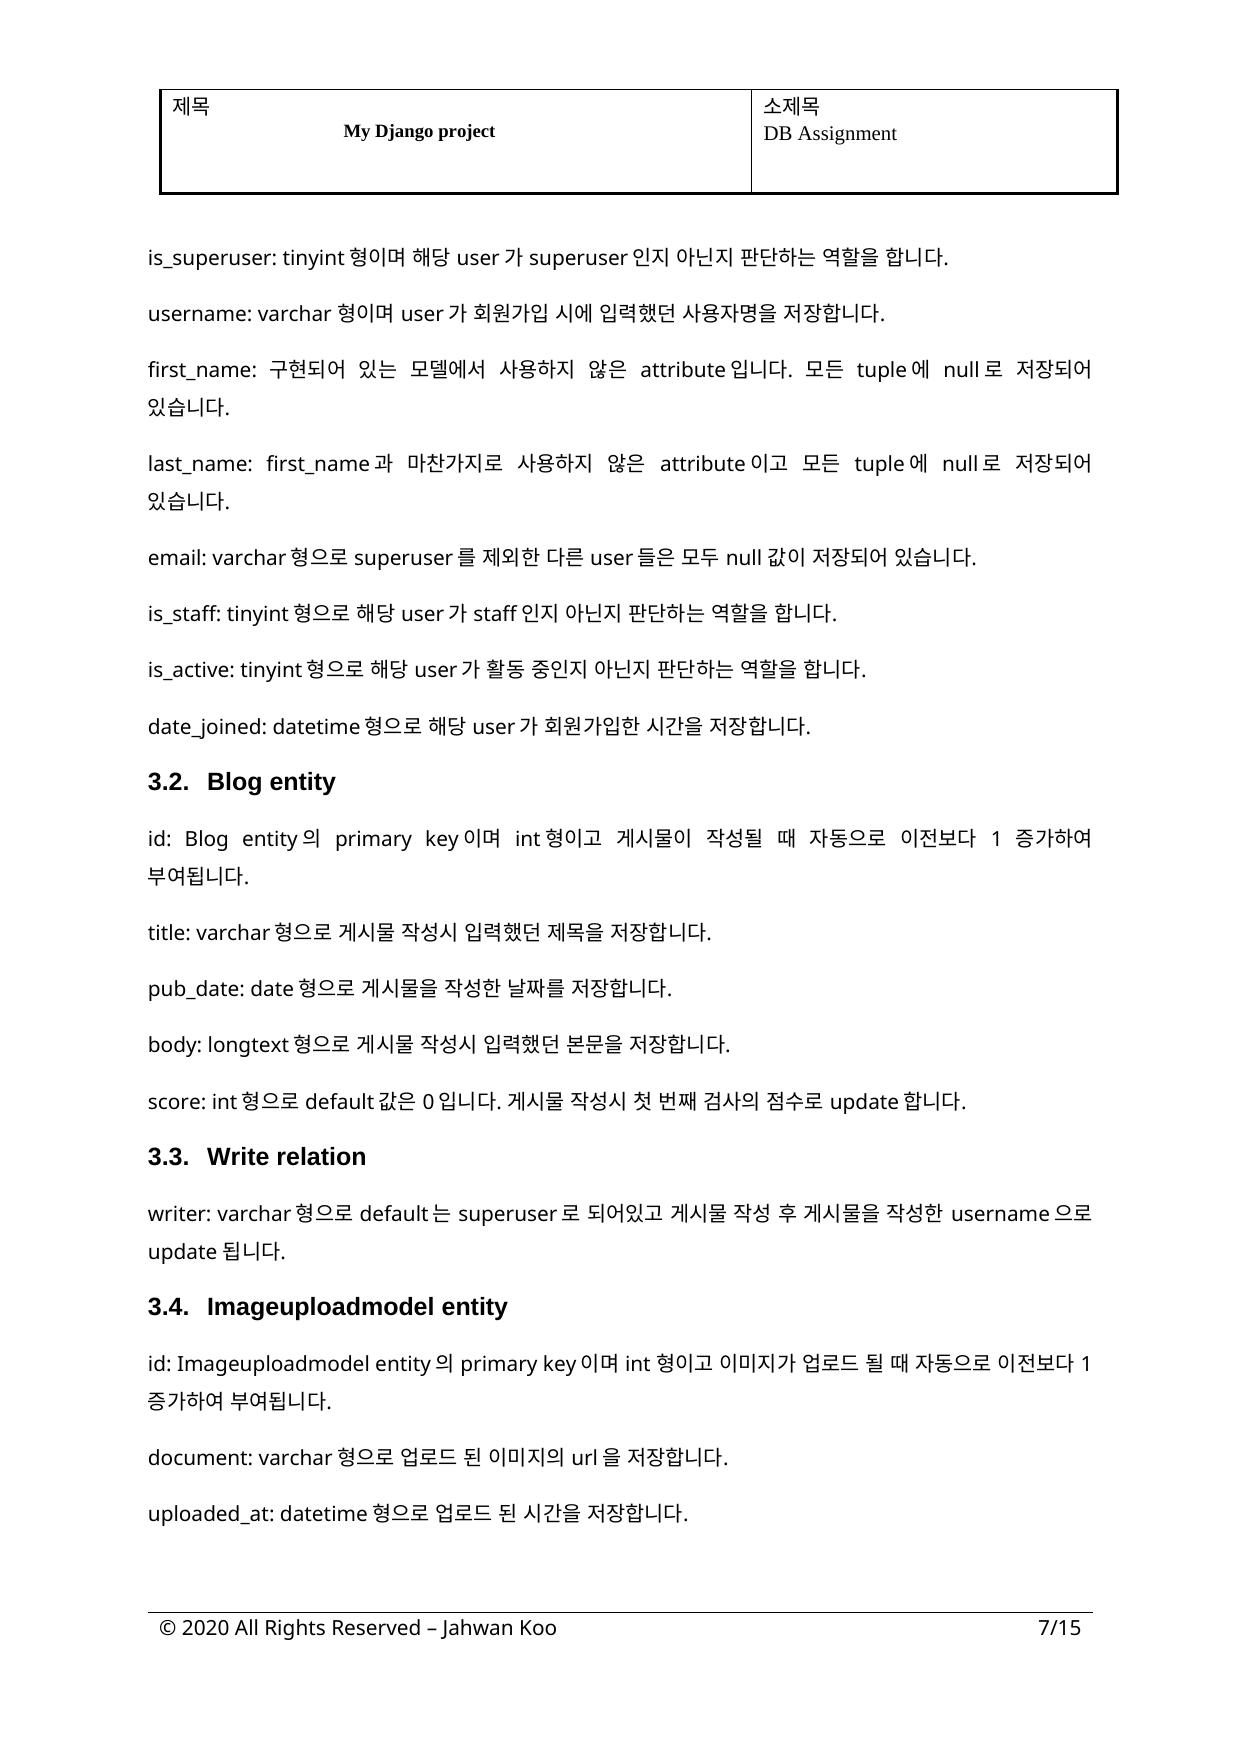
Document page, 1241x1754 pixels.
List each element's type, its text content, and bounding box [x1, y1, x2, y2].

text first_name: 구현되어 있는 모델에서 사용하지 않은 attribute입니다. 모든 tuple에 null로 저장되어 있습니다. [148, 350, 1092, 425]
text pub_date: date형으로 게시물을 작성한 날짜를 저장합니다. [148, 969, 1092, 1006]
list Write relation [148, 1138, 1092, 1175]
text date_joined: datetime형으로 해당 user가 회원가입한 시간을 저장합니다. [148, 706, 1092, 744]
text id: Imageuploadmodel entity의 primary key이며 int 형이고 이미지가 업로드 될 때 자동으로 이전보다 1 증가하여 부여됩니다. [148, 1344, 1092, 1419]
text title: varchar형으로 게시물 작성시 입력했던 제목을 저장합니다. [148, 913, 1092, 950]
text email: varchar형으로 superuser를 제외한 다른 user들은 모두 null 값이 저장되어 있습니다. [148, 538, 1092, 575]
text id: Blog entity의 primary key이며 int형이고 게시물이 작성될 때 자동으로 이전보다 1 증가하여 부여됩니다. [148, 819, 1092, 894]
text is_staff: tinyint형으로 해당 user가 staff인지 아닌지 판단하는 역할을 합니다. [148, 594, 1092, 631]
list Blog entity [148, 763, 1092, 800]
text document: varchar형으로 업로드 된 이미지의 url을 저장합니다. [148, 1438, 1092, 1475]
text last_name: first_name과 마찬가지로 사용하지 않은 attribute이고 모든 tuple에 null로 저장되어 있습니다. [148, 444, 1092, 519]
text is_active: tinyint형으로 해당 user가 활동 중인지 아닌지 판단하는 역할을 합니다. [148, 650, 1092, 688]
list Imageuploadmodel entity [148, 1288, 1092, 1325]
text uploaded_at: datetime형으로 업로드 된 시간을 저장합니다. [148, 1494, 1092, 1531]
text writer: varchar형으로 default는 superuser로 되어있고 게시물 작성 후 게시물을 작성한 username으로 update 됩니다. [148, 1194, 1092, 1269]
text username: varchar 형이며 user가 회원가입 시에 입력했던 사용자명을 저장합니다. [148, 294, 1092, 331]
text body: longtext형으로 게시물 작성시 입력했던 본문을 저장합니다. [148, 1025, 1092, 1063]
text is_superuser: tinyint형이며 해당 user가 superuser인지 아닌지 판단하는 역할을 합니다. [148, 238, 1092, 275]
text score: int형으로 default값은 0입니다. 게시물 작성시 첫 번째 검사의 점수로 update합니다. [148, 1081, 1092, 1119]
